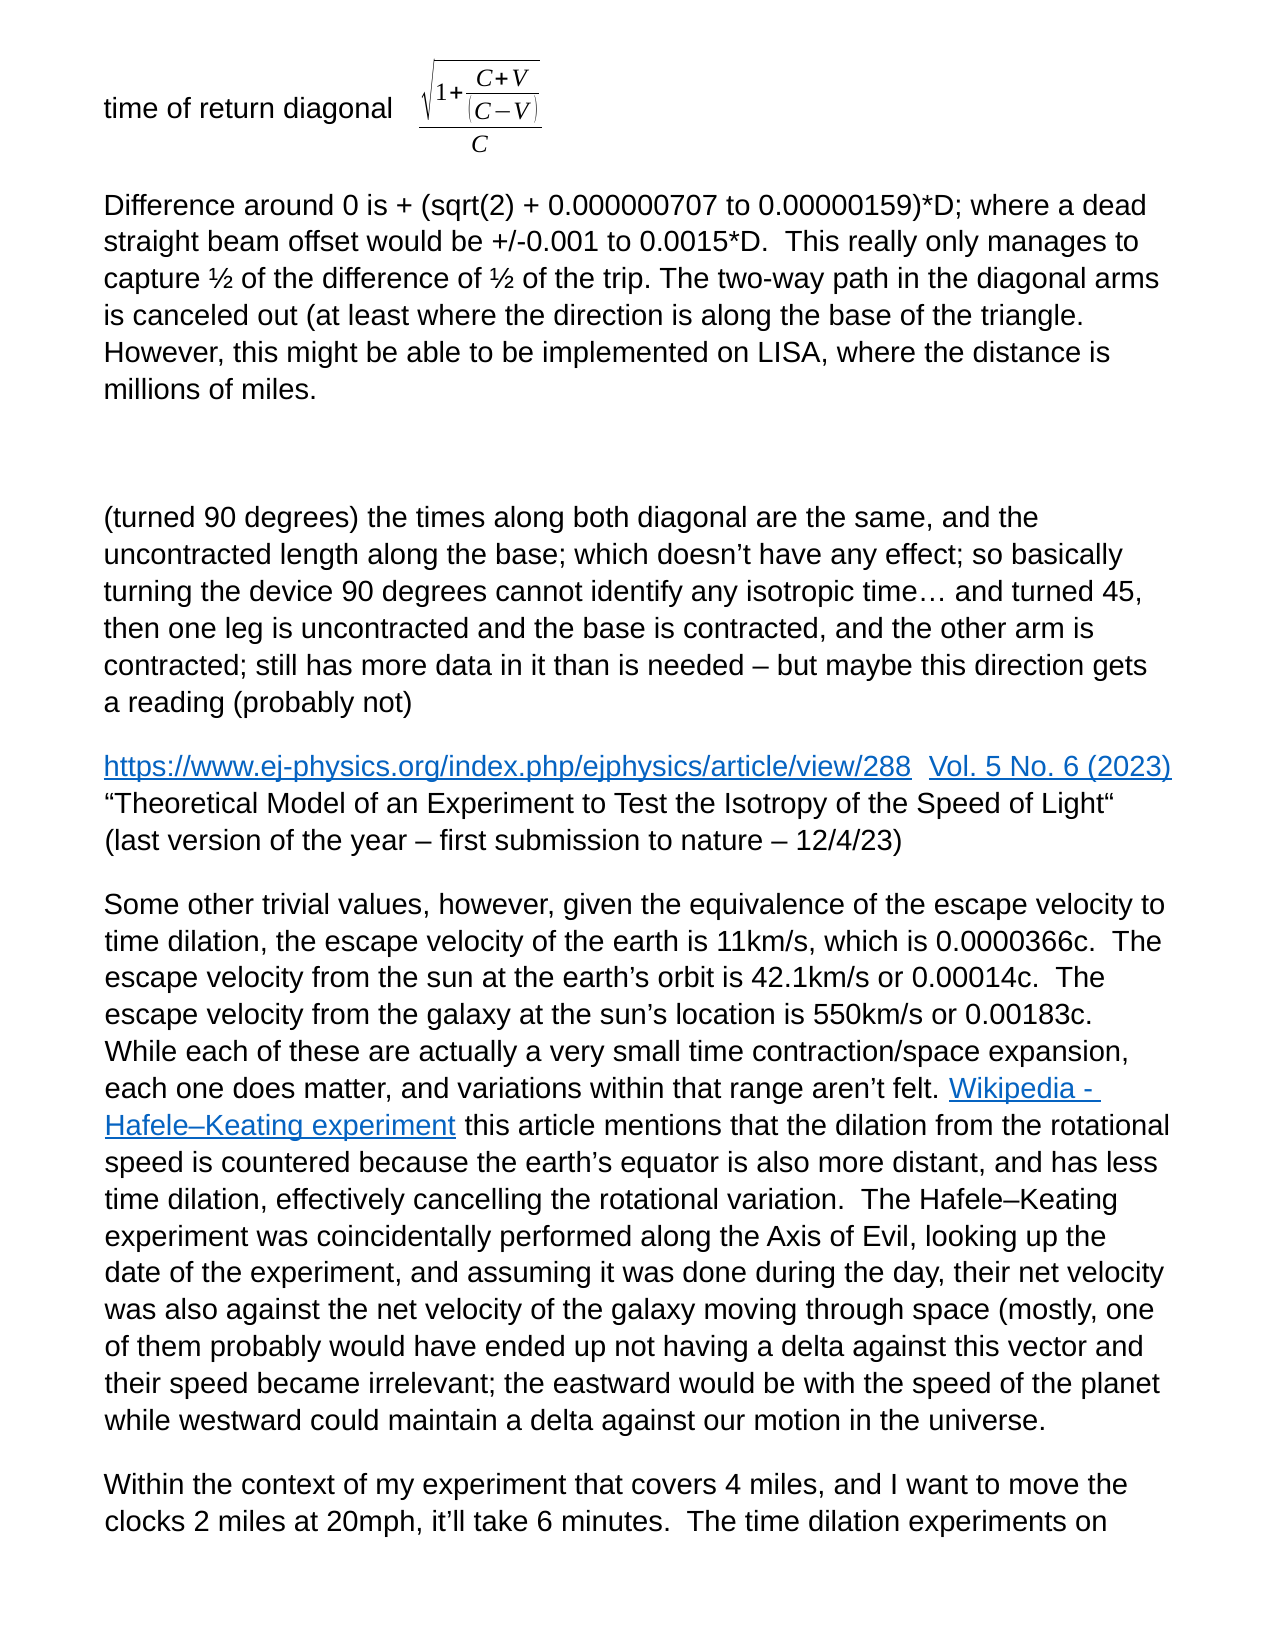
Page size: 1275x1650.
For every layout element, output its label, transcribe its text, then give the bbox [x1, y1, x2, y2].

text Some other trivial values, however, given the equivalence of the escape velocity to time dilation, the escape velocity of the earth is 11km/s, which is 0.0000366c. The escape velocity from the sun at the earth’s orbit is 42.1km/s or 0.00014c. The escape velocity from the galaxy at the sun’s location is 550km/s or 0.00183c. While each of these are actually a very small time contraction/space expansion, each one does matter, and variations within that range aren’t felt. Wikipedia - Hafele–Keating experiment this article mentions that the dilation from the rotational speed is countered because the earth’s equator is also more distant, and has less time dilation, effectively cancelling the rotational variation. The Hafele–Keating experiment was coincidentally performed along the Axis of Evil, looking up the date of the experiment, and assuming it was done during the day, their net velocity was also against the net velocity of the galaxy moving through space (mostly, one of them probably would have ended up not having a delta against this vector and their speed became irrelevant; the eastward would be with the speed of the planet while westward could maintain a delta against our motion in the universe. [103, 887, 1172, 1436]
text https://www.ej-physics.org/index.php/ejphysics/article/view/288 Vol. 5 No. 6 (2023) “Theoretical Model of an Experiment to Test the Isotropy of the Speed of Light“ (last version of the year – first submission to nature – 12/4/23) [103, 749, 1172, 856]
text Difference around 0 is + (sqrt(2) + 0.000000707 to 0.00000159)*D; where a dead straight beam offset would be +/-0.001 to 0.0015*D. This really only manages to capture ½ of the difference of ½ of the trip. The two-way path in the diagonal arms is canceled out (at least where the direction is along the base of the triangle. However, this might be able to be implemented on LISA, where the distance is millions of miles. [103, 187, 1172, 405]
text (turned 90 degrees) the times along both diagonal are the same, and the uncontracted length along the base; which doesn’t have any effect; so basically turning the device 90 degrees cannot identify any isotropic time… and turned 45, then one leg is uncontracted and the base is contracted, and the other arm is contracted; still has more data in it than is needed – but maybe this direction gets a reading (probably not) [103, 500, 1172, 718]
text time of return diagonal [103, 58, 1172, 157]
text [103, 1467, 1172, 1537]
